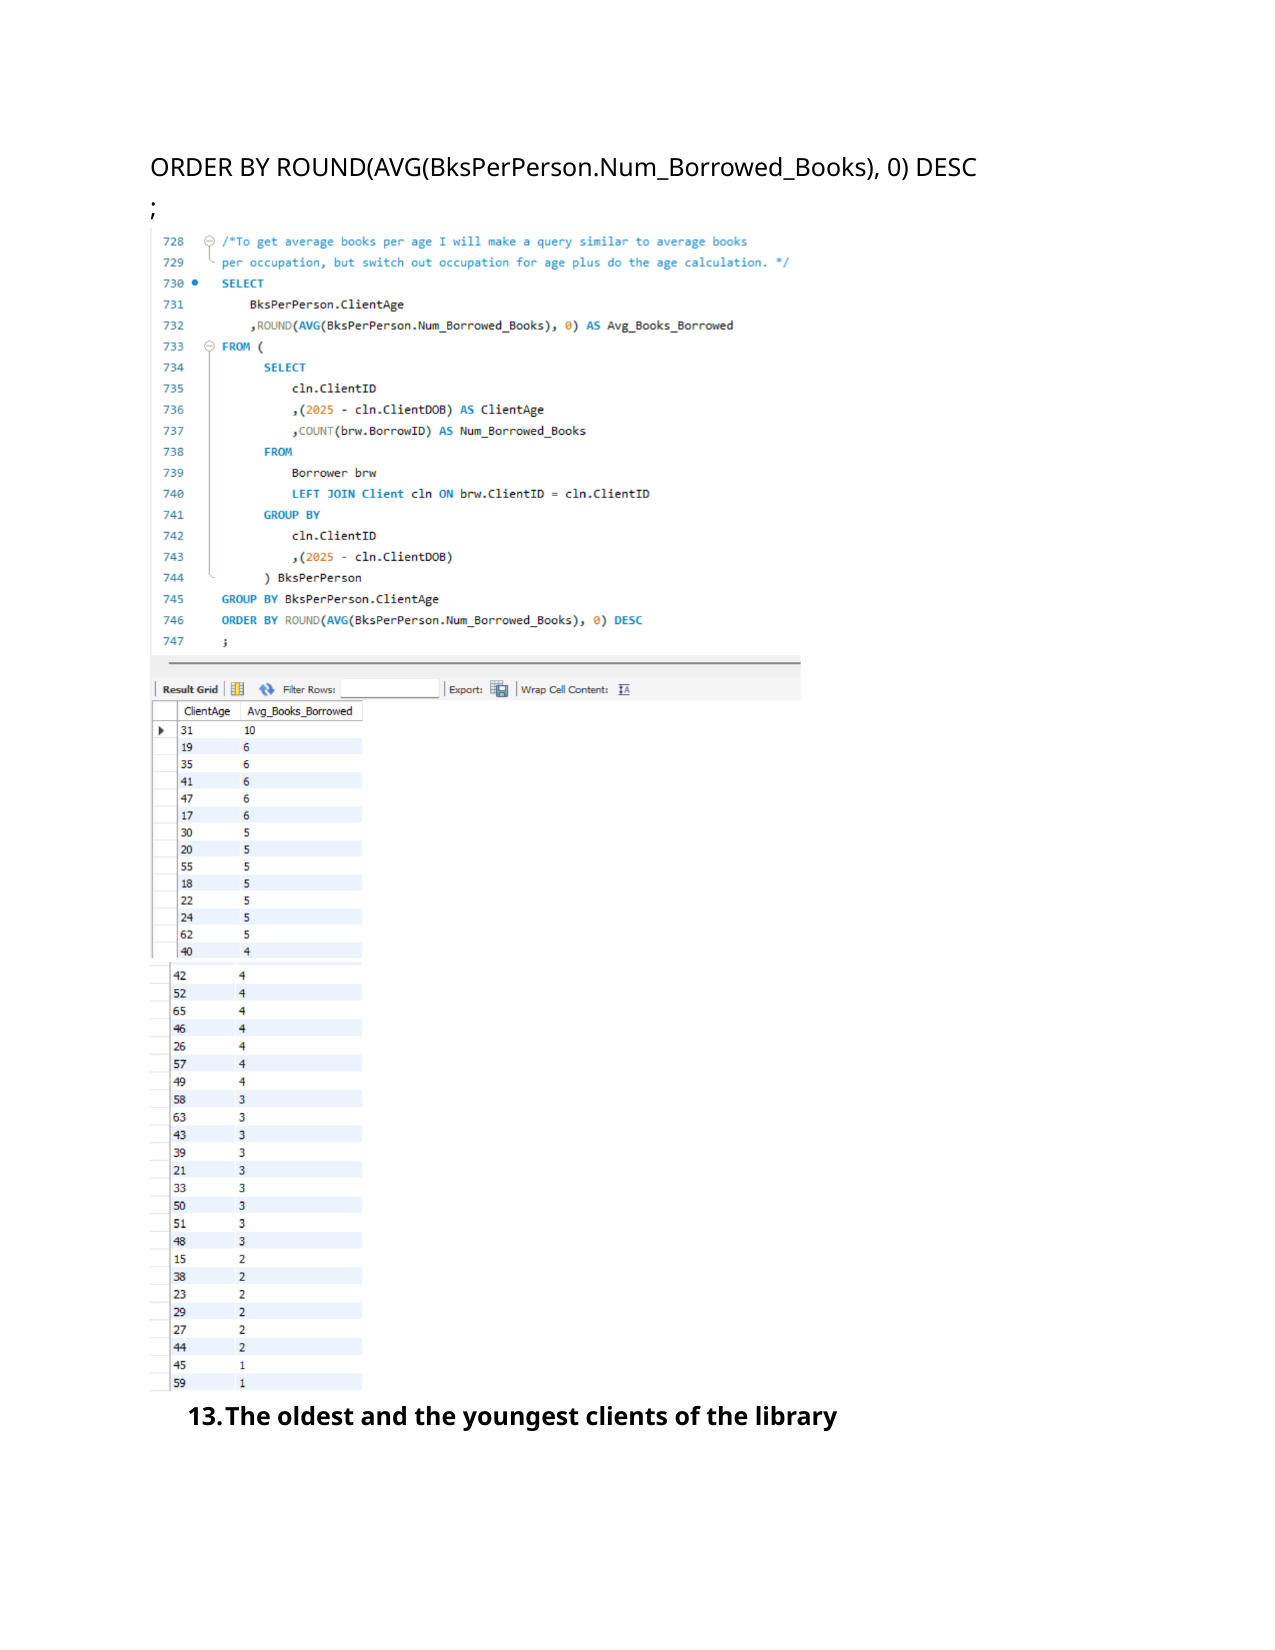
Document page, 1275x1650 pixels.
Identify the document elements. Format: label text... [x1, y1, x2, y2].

list The oldest and the youngest clients of the library [187, 1399, 1125, 1433]
text ; [150, 189, 1125, 223]
text ORDER BY ROUND(AVG(BksPerPerson.Num_Borrowed_Books), 0) DESC [150, 150, 1125, 184]
picture [150, 228, 801, 958]
picture [150, 962, 837, 1394]
